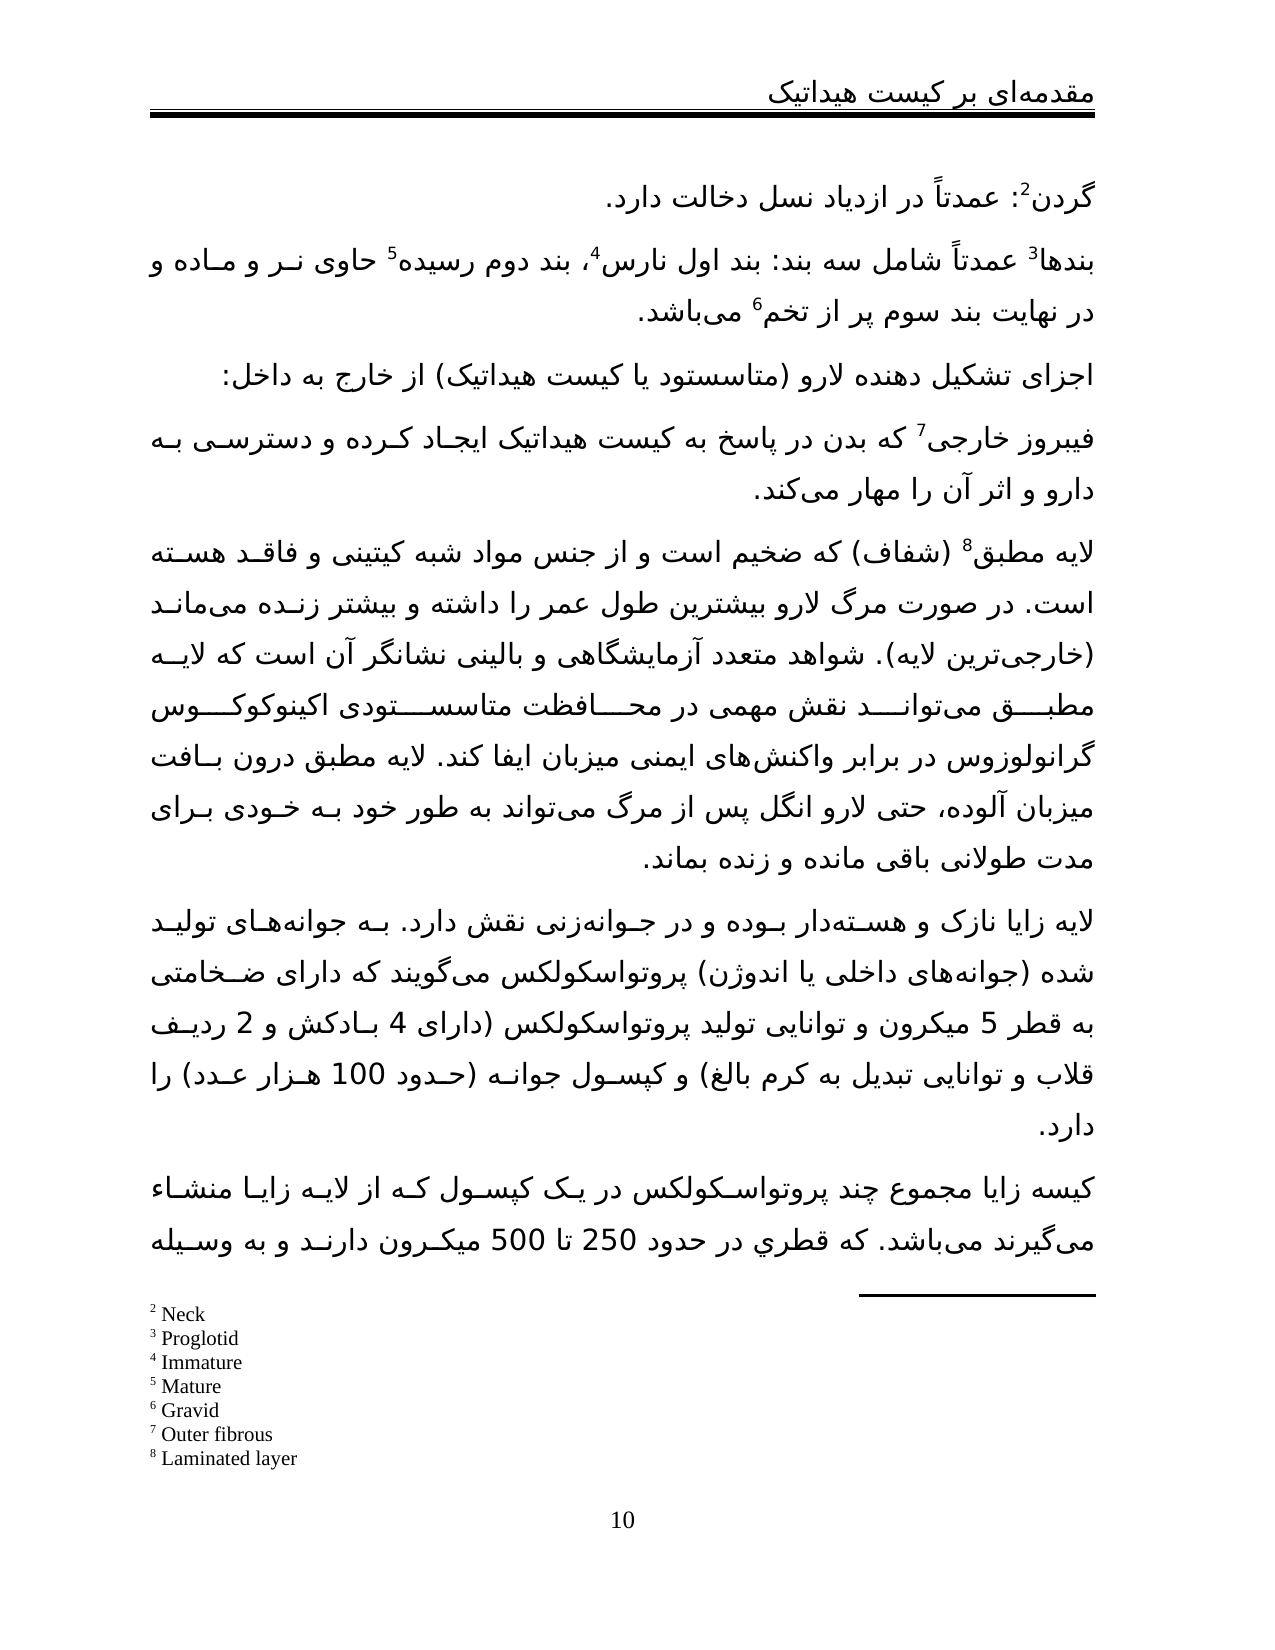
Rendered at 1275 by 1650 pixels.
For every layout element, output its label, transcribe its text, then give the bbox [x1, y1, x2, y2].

text اجزای تشکیل دهنده لارو (متاسستود یا کیست هیداتیک) از خارج به داخل: [150, 358, 1095, 392]
text بندها عمدتاً شامل سه بند: بند اول نارس، بند دوم رسیده حاوی نر و ماده و در نهایت بند سوم پر از تخم می‌باشد. [150, 243, 1095, 328]
text لایه مطبق (شفاف) که ضخیم است و از جنس مواد شبه کیتینی و فاقد هسته است. در صورت مرگ لارو بیشترین طول عمر را داشته و بیشتر زنده می‌ماند (خارجی‌ترین لایه). شواهد متعدد آزمایشگاهی و بالینی نشانگر آن است که لایه مطبق می‌تواند نقش مهمی در محافظت متاسستودی اکینوکوکوس گرانولوزوس در برابر واکنش‌های ایمنی میزبان ایفا کند. لایه مطبق درون بافت میزبان آلوده، حتی لارو انگل پس از مرگ می‌تواند به طور خود به خودی برای مدت طولانی باقی مانده و زنده بماند. [150, 536, 1095, 875]
text لایه زایا نازک و هسته‌دار بوده و در جوانه‌زنی نقش دارد. به جوانه‌های تولید شده (جوانه‌های داخلی یا اندوژن) پروتواسکولکس می‌گویند که دارای ضخامتی به قطر 5 میکرون و توانایی تولید پروتواسکولکس (دارای 4 بادکش و 2 ردیف قلاب و توانایی تبدیل به کرم بالغ) و کپسول جوانه (حدود 100 هزار عدد) را دارد. [150, 905, 1095, 1142]
text فیبروز خارجی که بدن در پاسخ به کیست هیداتیک ایجاد کرده و دسترسی به دارو و اثر آن را مهار می‌کند. [150, 421, 1095, 506]
text گردن: عمدتاً در ازدیاد نسل دخالت دارد. [150, 180, 1095, 214]
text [150, 1172, 1095, 1257]
